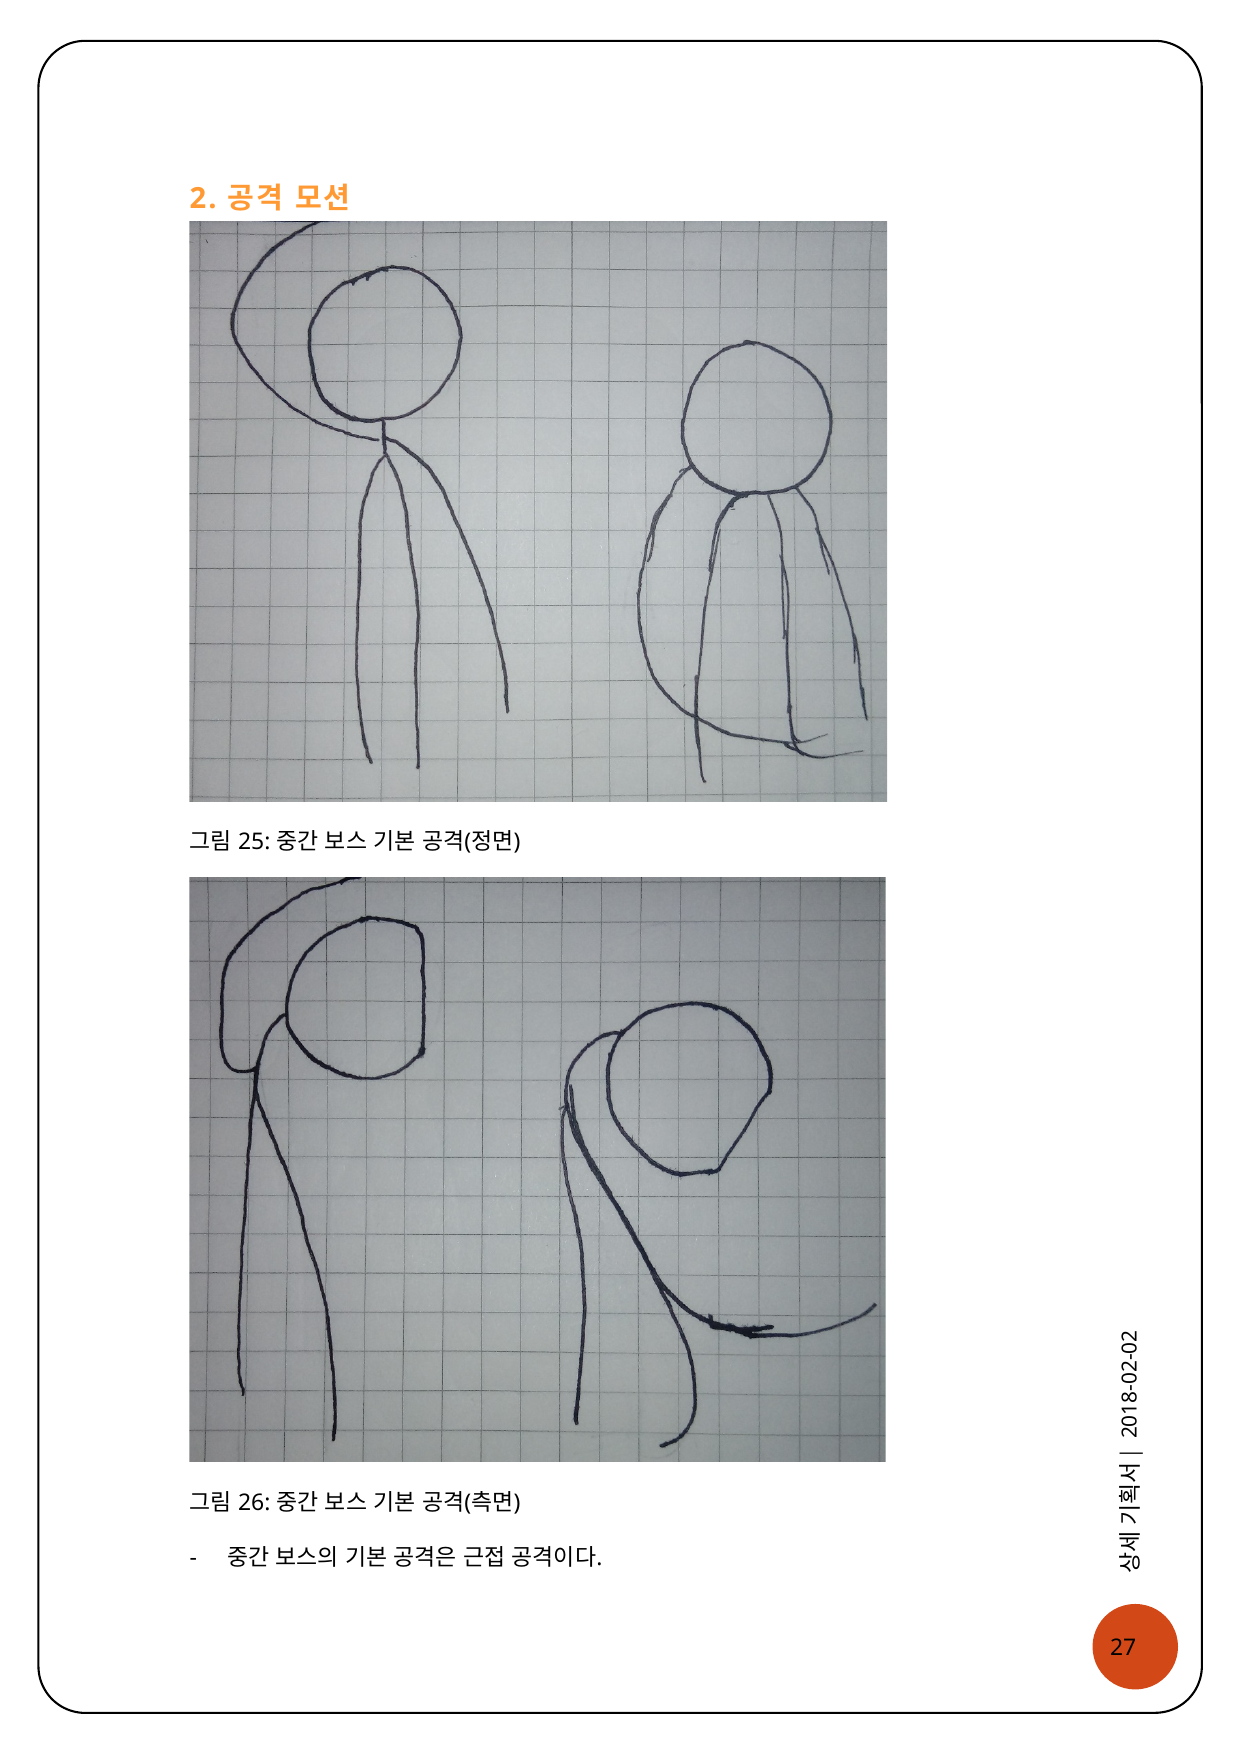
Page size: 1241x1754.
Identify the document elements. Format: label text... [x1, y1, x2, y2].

picture [189, 877, 886, 1462]
list 중간 보스의 기본 공격은 근접 공격이다. [189, 1538, 1092, 1572]
text 그림 26: 중간 보스 기본 공격(측면) [189, 1483, 1092, 1517]
picture [189, 221, 888, 802]
subtitle 공격 모션 [189, 175, 1092, 217]
text 그림 25: 중간 보스 기본 공격(정면) [189, 823, 1092, 856]
